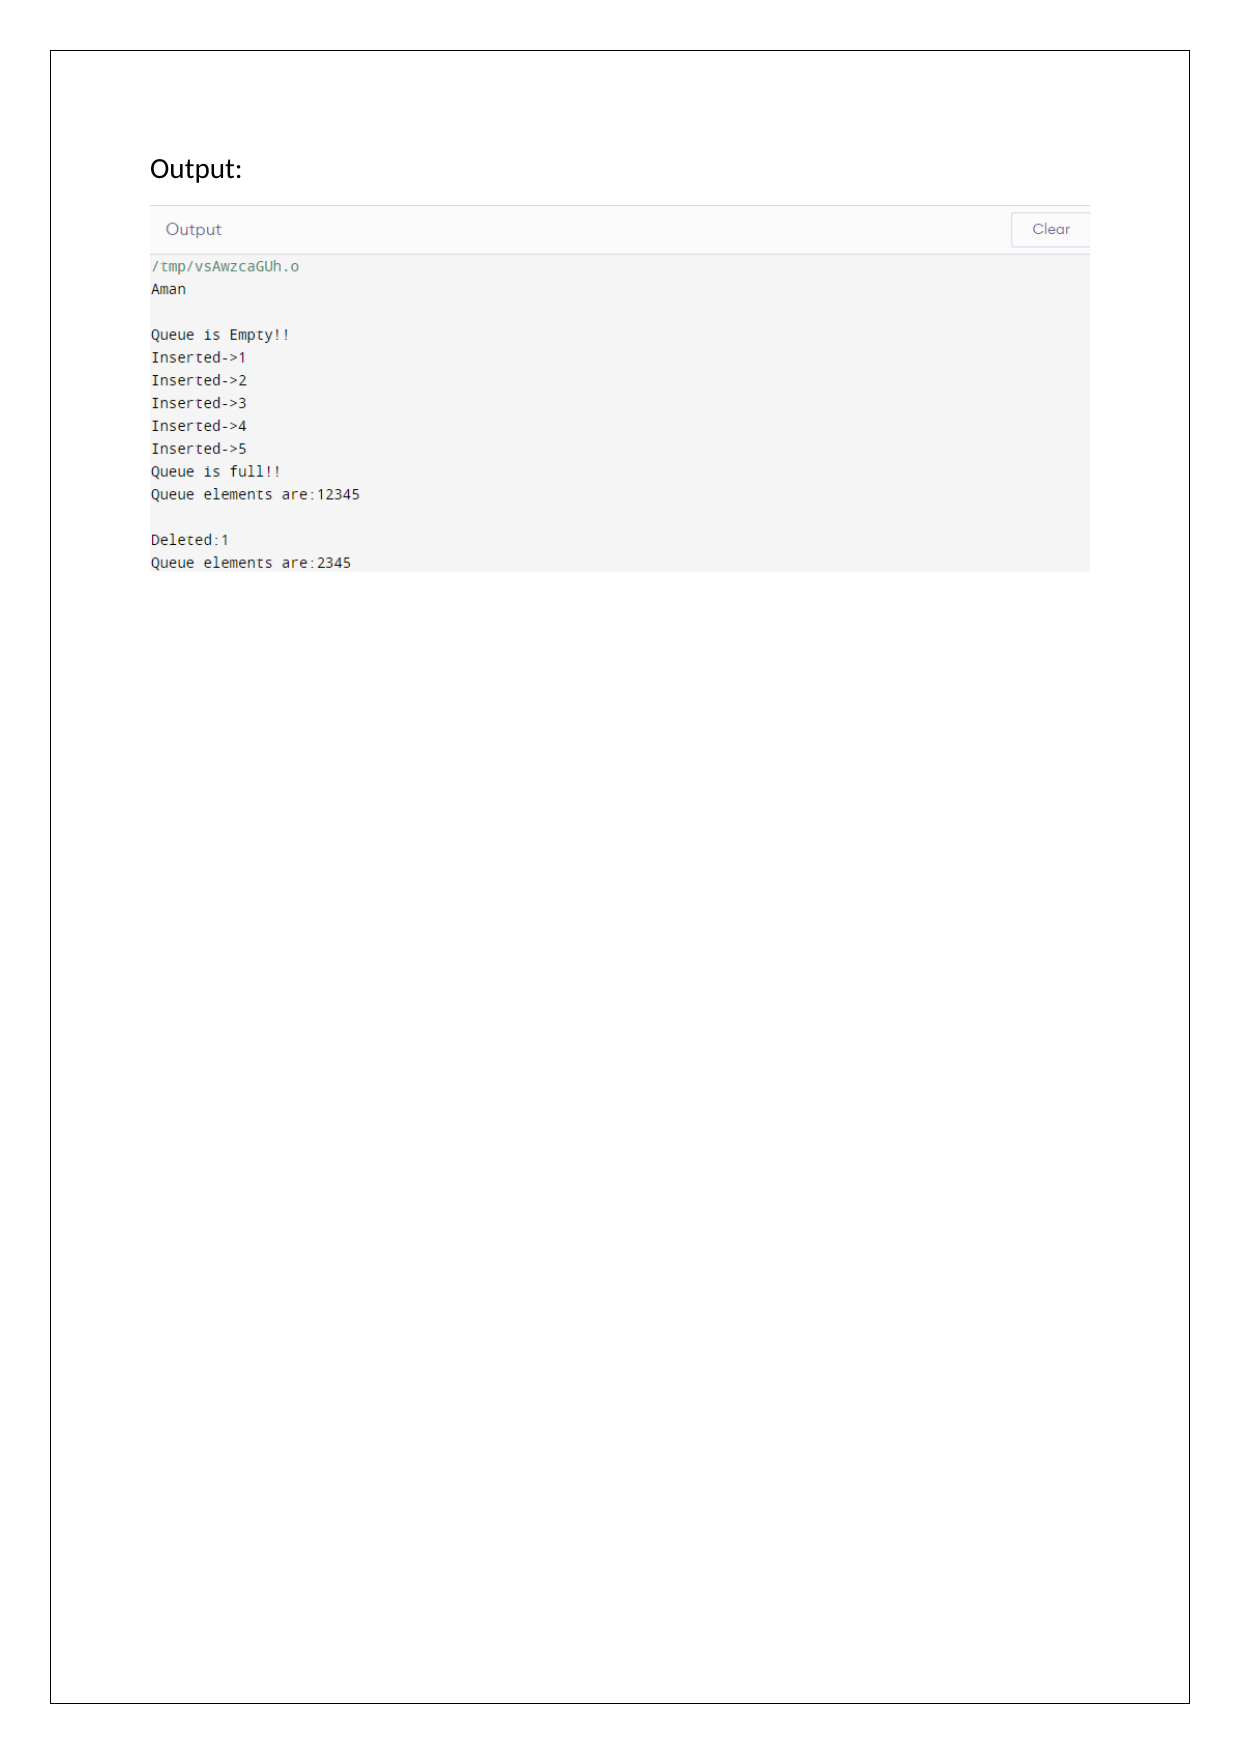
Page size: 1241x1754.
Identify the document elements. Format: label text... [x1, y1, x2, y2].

text Output: [150, 150, 1090, 186]
picture [150, 204, 1091, 572]
